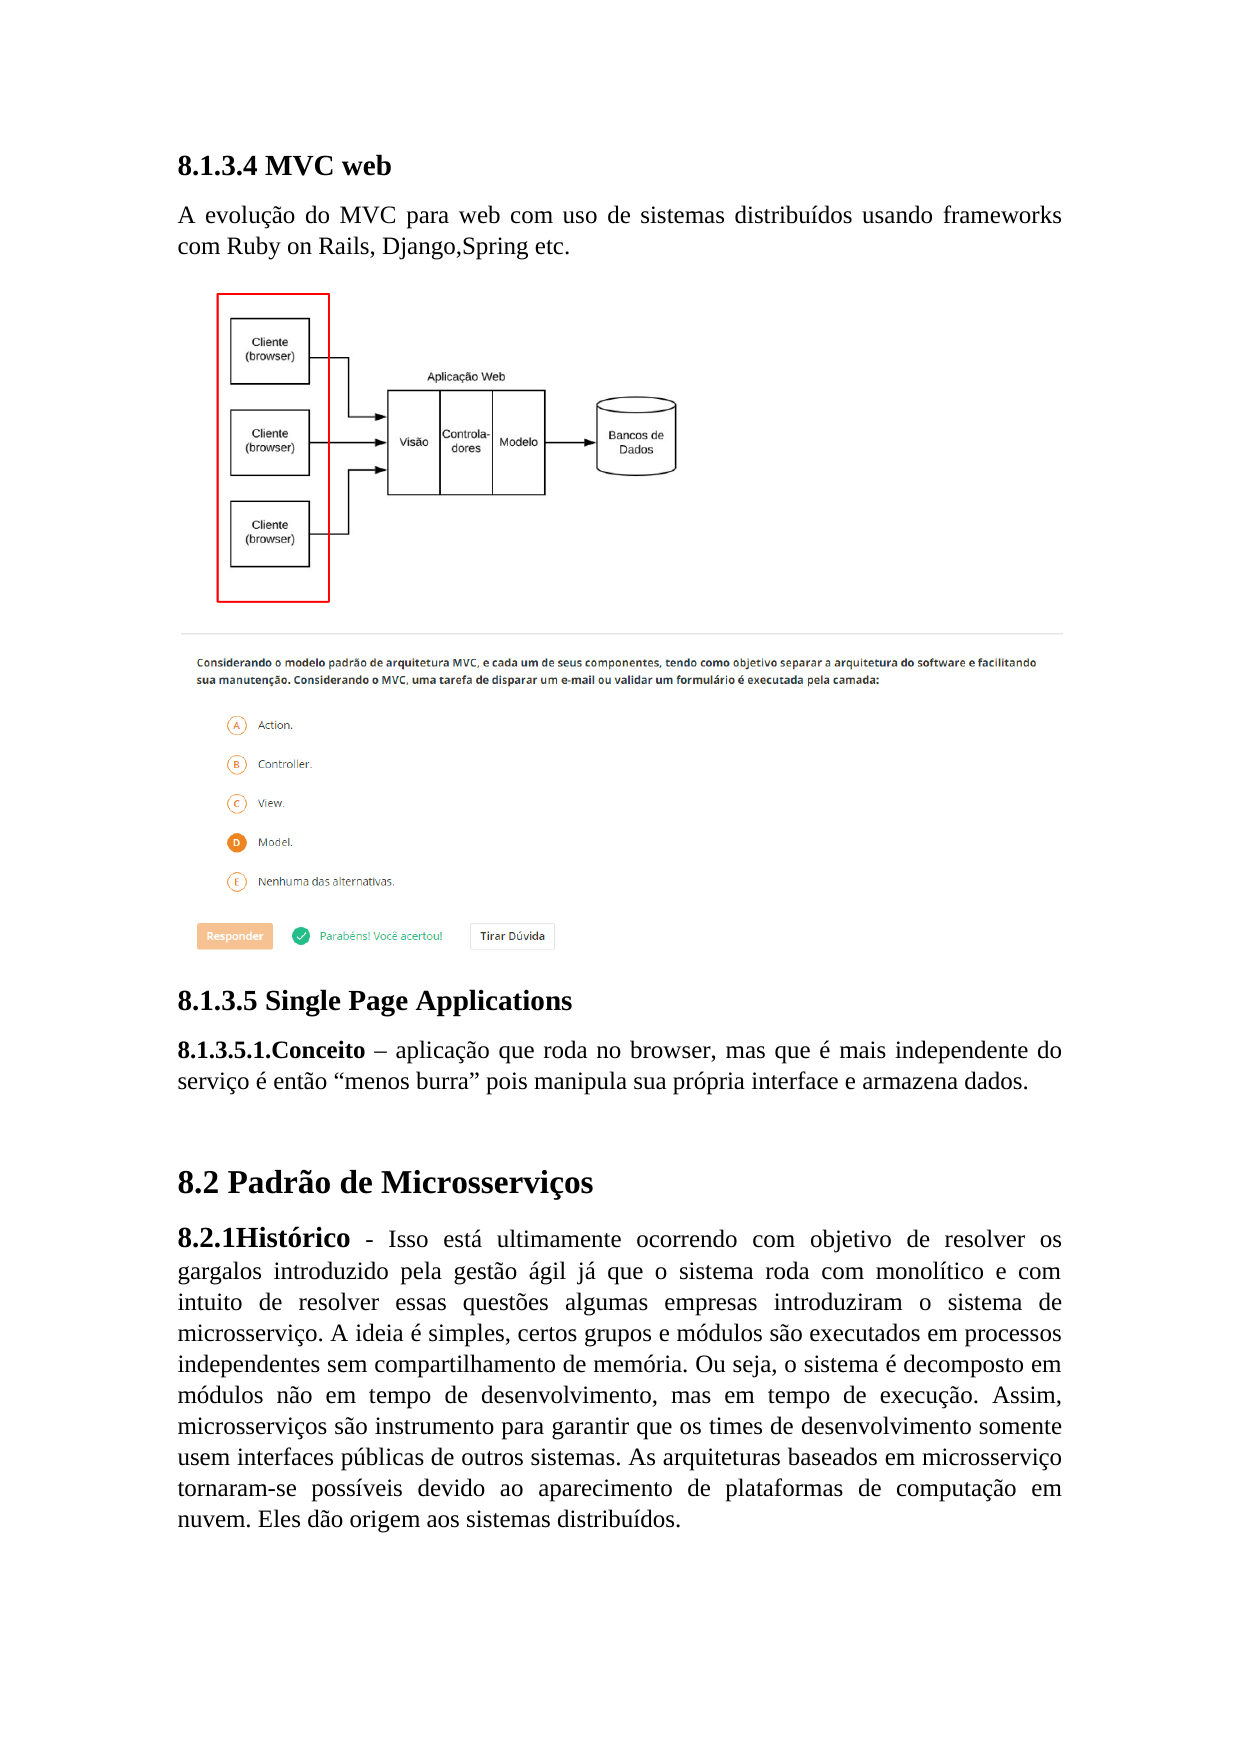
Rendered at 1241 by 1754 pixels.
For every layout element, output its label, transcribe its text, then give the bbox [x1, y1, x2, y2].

text 8.2 Padrão de Microsserviços [177, 1162, 1063, 1200]
picture [177, 631, 1063, 964]
text 8.1.3.5.1.Conceito – aplicação que roda no browser, mas que é mais independente do serviço é então “menos burra” pois manipula sua própria interface e armazena dados. [177, 1035, 1063, 1095]
text A evolução do MVC para web com uso de sistemas distribuídos usando frameworks com Ruby on Rails, Django,Spring etc. [177, 200, 1063, 260]
picture [177, 279, 689, 613]
text 8.2.1Histórico - Isso está ultimamente ocorrendo com objetivo de resolver os gargalos introduzido pela gestão ágil já que o sistema roda com monolítico e com intuito de resolver essas questões algumas empresas introduziram o sistema de microsserviço. A ideia é simples, certos grupos e módulos são executados em processos independentes sem compartilhamento de memória. Ou seja, o sistema é decomposto em módulos não em tempo de desenvolvimento, mas em tempo de execução. Assim, microsserviços são instrumento para garantir que os times de desenvolvimento somente usem interfaces públicas de outros sistemas. As arquiteturas baseados em microsserviço tornaram-se possíveis devido ao aparecimento de plataformas de computação em nuvem. Eles dão origem aos sistemas distribuídos. [177, 1220, 1063, 1533]
text 8.1.3.5 Single Page Applications [177, 983, 1063, 1016]
text 8.1.3.4 MVC web [177, 148, 1063, 181]
